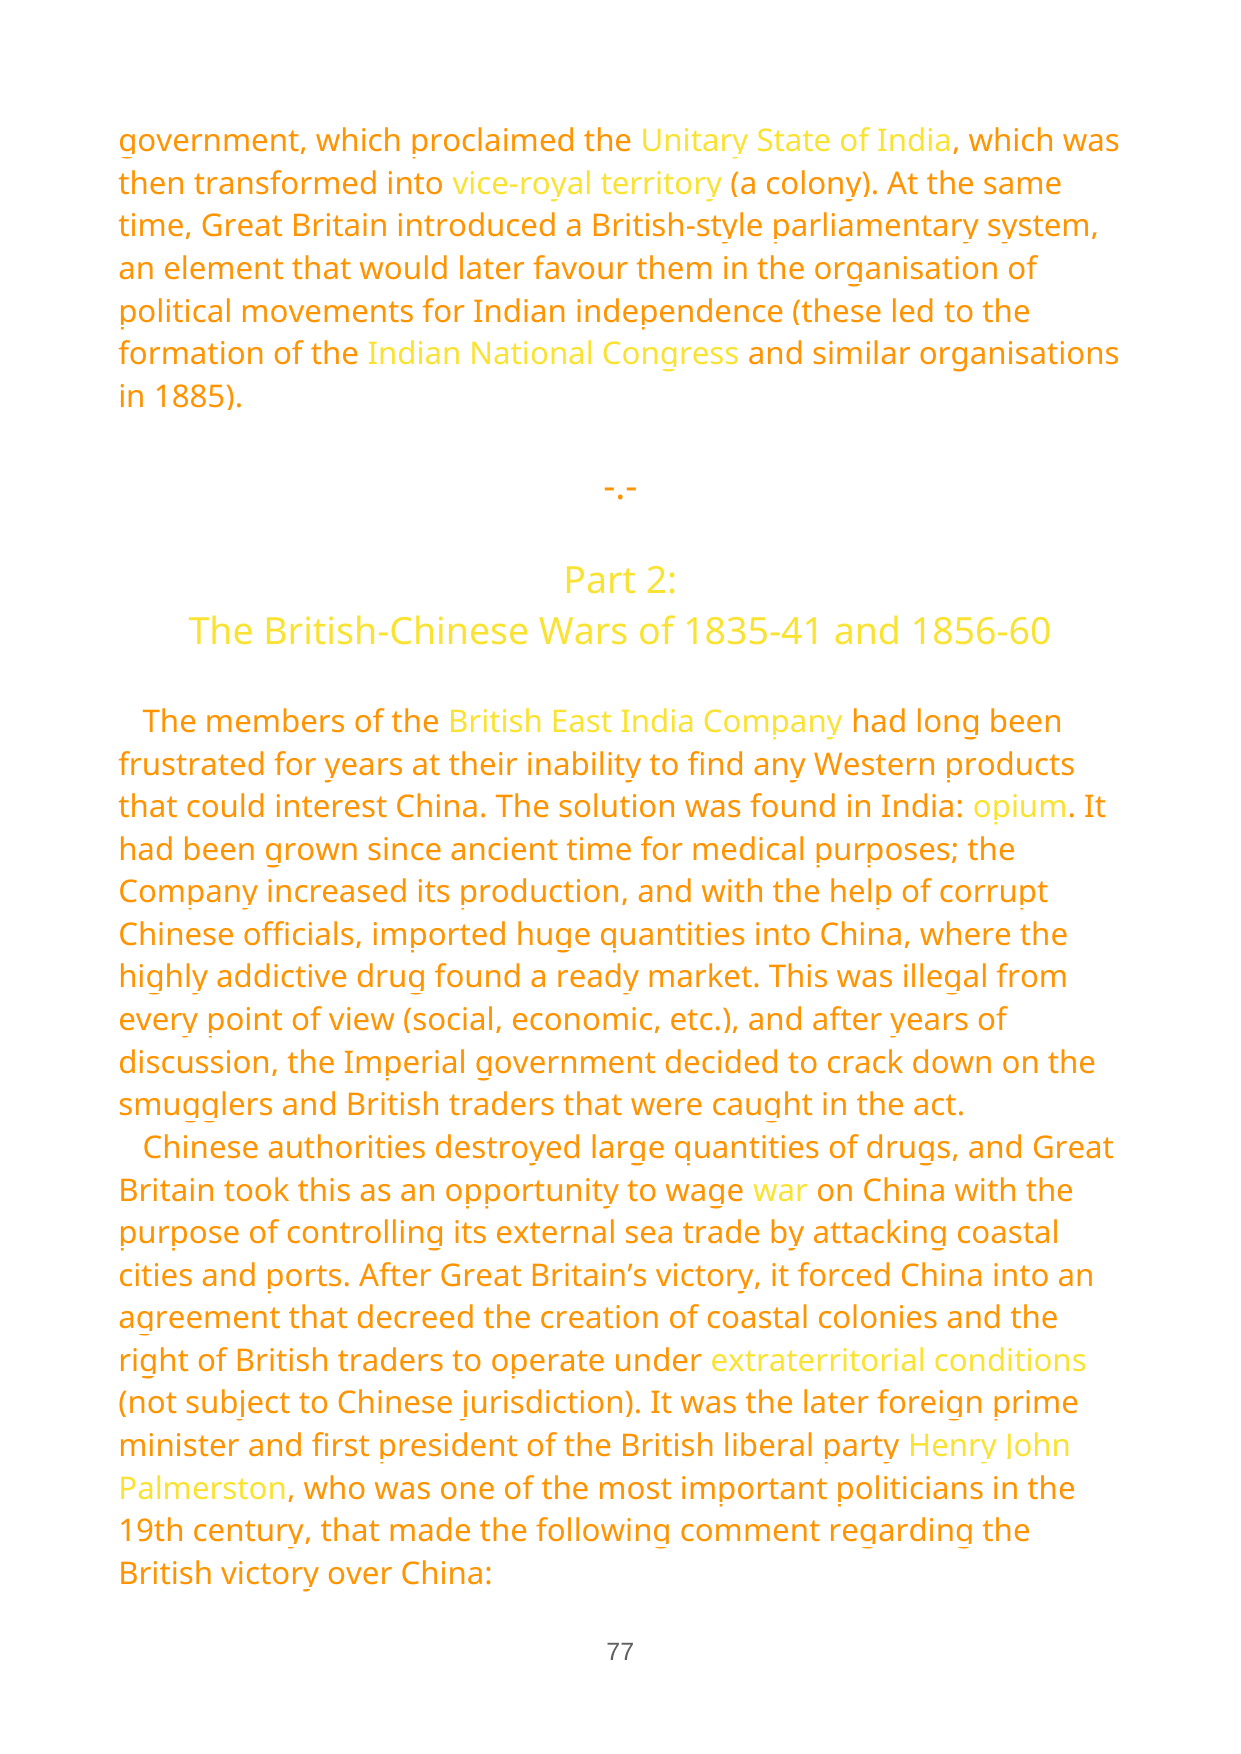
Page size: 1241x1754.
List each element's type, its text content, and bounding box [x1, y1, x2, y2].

text The British-Chinese Wars of 1835-41 and 1856-60 [118, 605, 1122, 656]
text -.- [118, 459, 1122, 511]
text The members of the British East India Company had long been frustrated for years at their inability to find any Western products that could interest China. The solution was found in India: opium. It had been grown since ancient time for medical purposes; the Company increased its production, and with the help of corrupt Chinese officials, imported huge quantities into China, where the highly addictive drug found a ready market. This was illegal from every point of view (social, economic, etc.), and after years of discussion, the Imperial government decided to crack down on the smugglers and British traders that were caught in the act. [118, 699, 1122, 1125]
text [118, 118, 1122, 416]
text Chinese authorities destroyed large quantities of drugs, and Great Britain took this as an opportunity to wage war on China with the purpose of controlling its external sea trade by attacking coastal cities and ports. After Great Britain’s victory, it forced China into an agreement that decreed the creation of coastal colonies and the right of British traders to operate under extraterritorial conditions (not subject to Chinese jurisdiction). It was the later foreign prime minister and first president of the British liberal party Henry John Palmerston, who was one of the most important politicians in the 19th century, that made the following comment regarding the British victory over China: [118, 1125, 1122, 1593]
text Part 2: [118, 554, 1122, 605]
